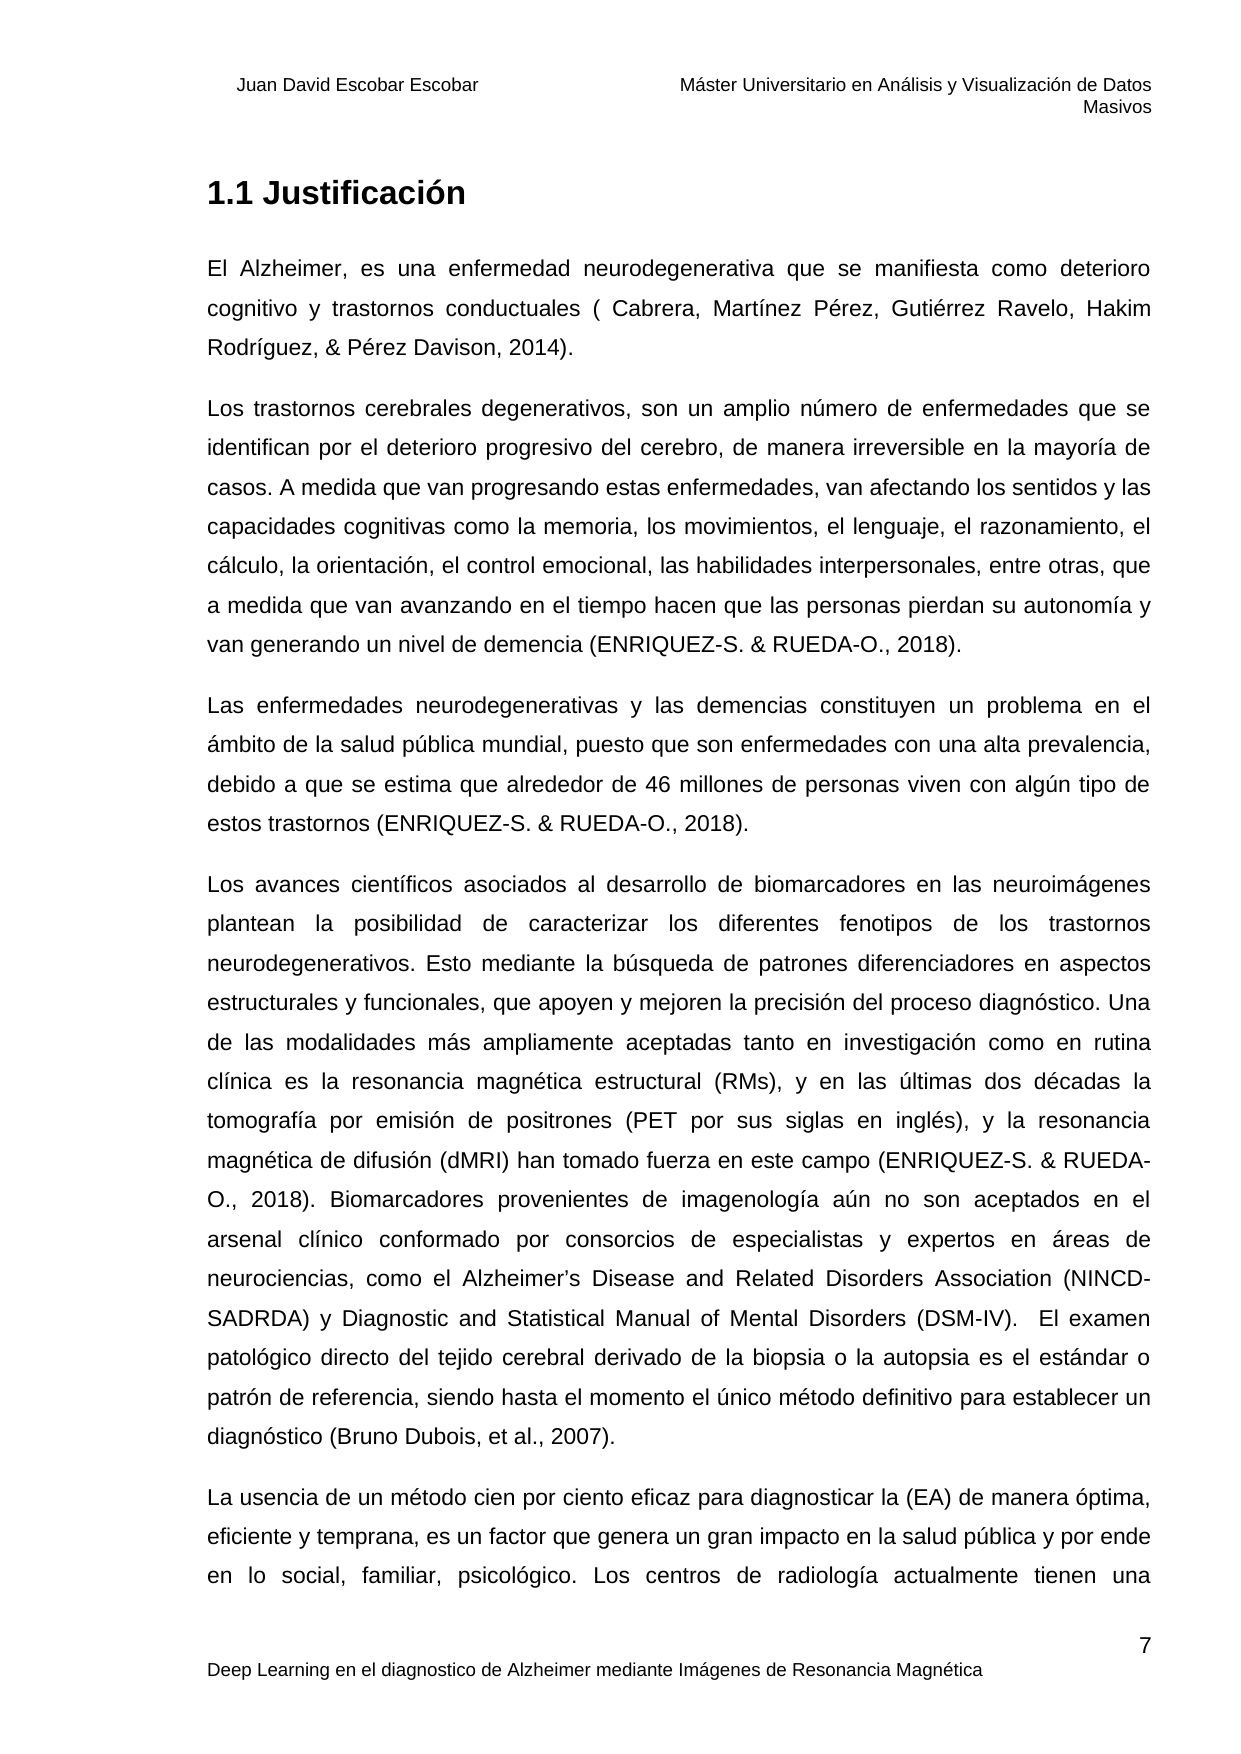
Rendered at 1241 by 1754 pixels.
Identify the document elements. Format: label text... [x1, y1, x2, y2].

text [207, 1483, 1152, 1589]
text Las enfermedades neurodegenerativas y las demencias constituyen un problema en el ámbito de la salud pública mundial, puesto que son enfermedades con una alta prevalencia, debido a que se estima que alrededor de 46 millones de personas viven con algún tipo de estos trastornos (ENRIQUEZ-S. & RUEDA-O., 2018). [207, 692, 1152, 837]
text El Alzheimer, es una enfermedad neurodegenerativa que se manifiesta como deterioro cognitivo y trastornos conductuales . [207, 255, 1152, 361]
subtitle 1.1 Justificación [207, 173, 1152, 211]
text Los trastornos cerebrales degenerativos, son un amplio número de enfermedades que se identifican por el deterioro progresivo del cerebro, de manera irreversible en la mayoría de casos. A medida que van progresando estas enfermedades, van afectando los sentidos y las capacidades cognitivas como la memoria, los movimientos, el lenguaje, el razonamiento, el cálculo, la orientación, el control emocional, las habilidades interpersonales, entre otras, que a medida que van avanzando en el tiempo hacen que las personas pierdan su autonomía y van generando un nivel de demencia (ENRIQUEZ-S. & RUEDA-O., 2018). [207, 394, 1152, 658]
text Los avances científicos asociados al desarrollo de biomarcadores en las neuroimágenes plantean la posibilidad de caracterizar los diferentes fenotipos de los trastornos neurodegenerativos. Esto mediante la búsqueda de patrones diferenciadores en aspectos estructurales y funcionales, que apoyen y mejoren la precisión del proceso diagnóstico. Una de las modalidades más ampliamente aceptadas tanto en investigación como en rutina clínica es la resonancia magnética estructural (RMs), y en las últimas dos décadas la tomografía por emisión de positrones (PET por sus siglas en inglés), y la resonancia magnética de difusión (dMRI) han tomado fuerza en este campo (ENRIQUEZ-S. & RUEDA-O., 2018). Biomarcadores provenientes de imagenología aún no son aceptados en el arsenal clínico conformado por consorcios de especialistas y expertos en áreas de neurociencias, como el Alzheimer’s Disease and Related Disorders Association (NINCD-SADRDA) y Diagnostic and Statistical Manual of Mental Disorders (DSM-IV). El examen patológico directo del tejido cerebral derivado de la biopsia o la autopsia es el estándar o patrón de referencia, siendo hasta el momento el único método definitivo para establecer un diagnóstico (Bruno Dubois, et al., 2007). [207, 871, 1152, 1449]
